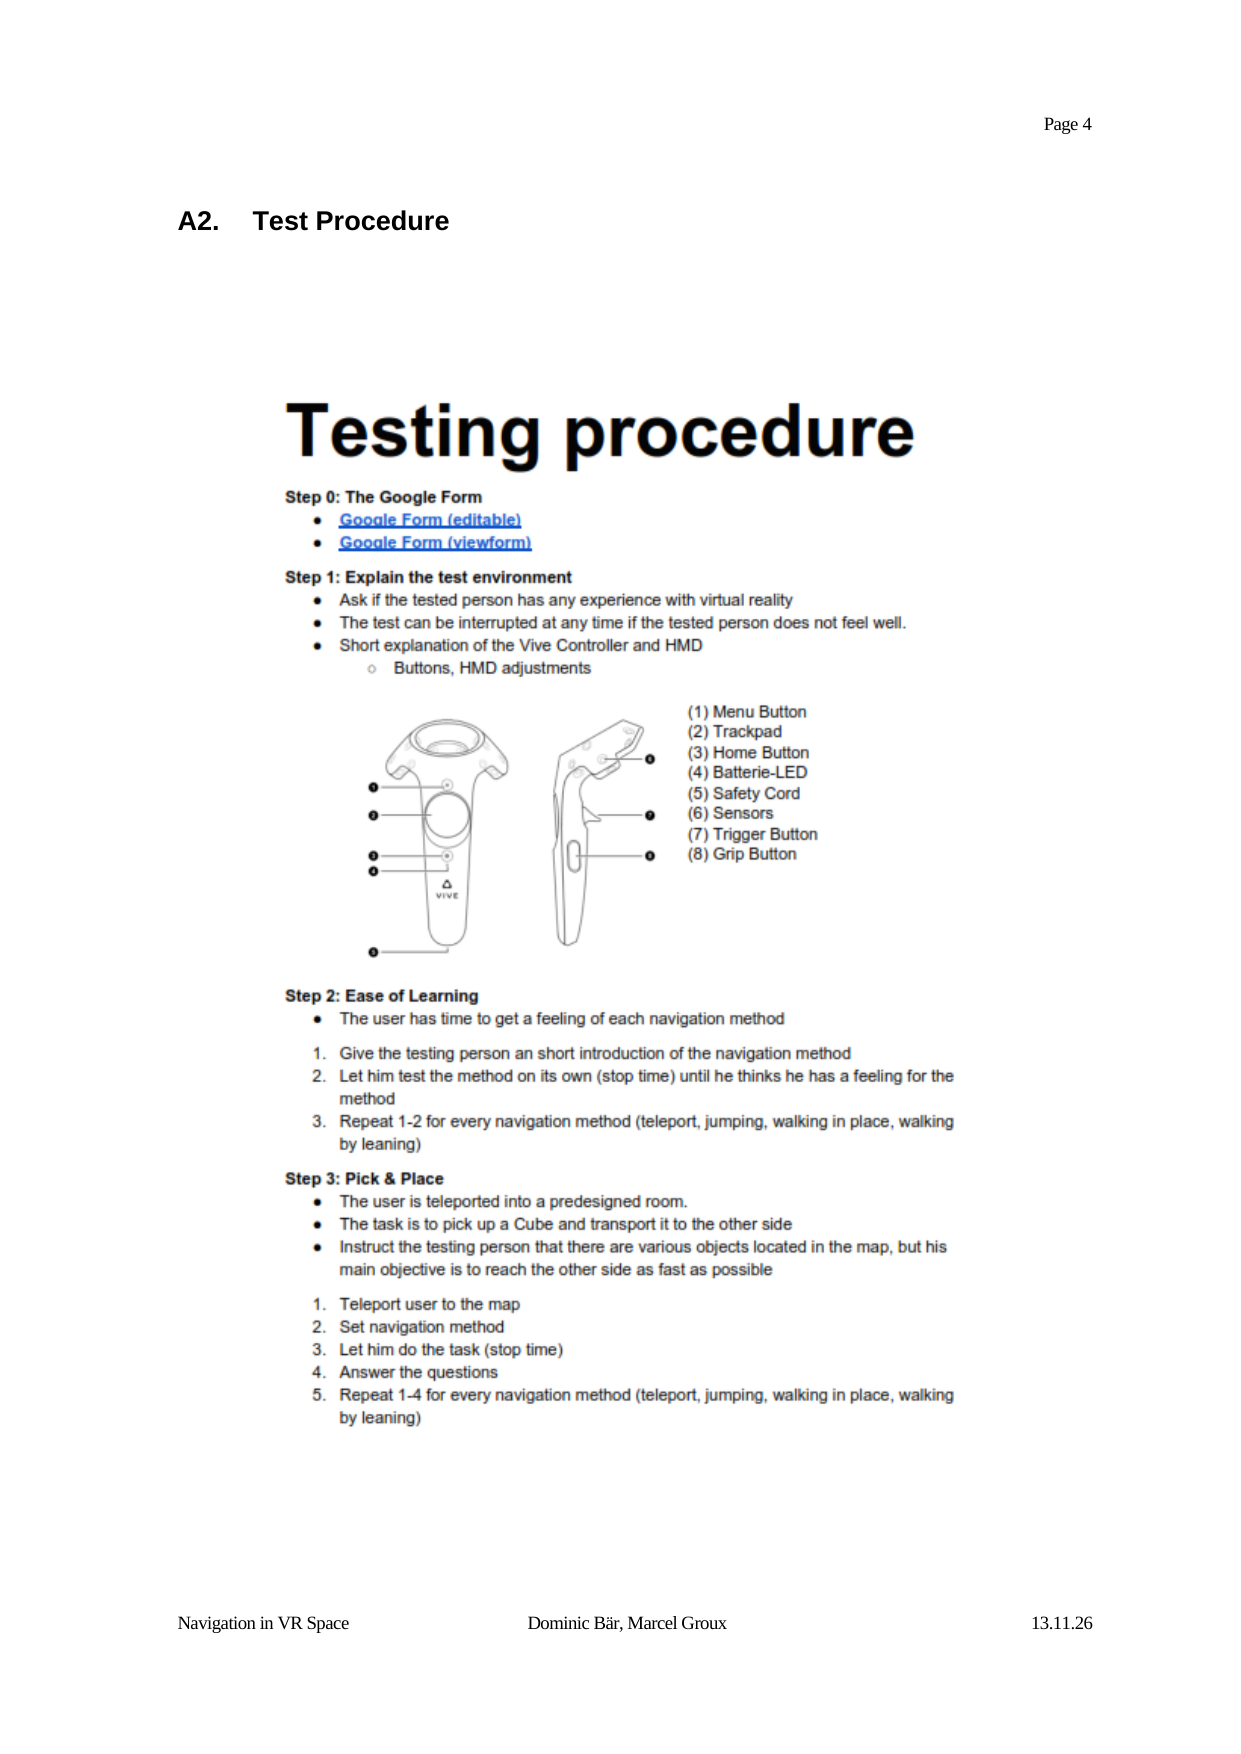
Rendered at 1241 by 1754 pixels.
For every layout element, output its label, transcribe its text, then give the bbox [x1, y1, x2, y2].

list Test Procedure [177, 205, 1092, 236]
picture [177, 278, 1075, 1549]
